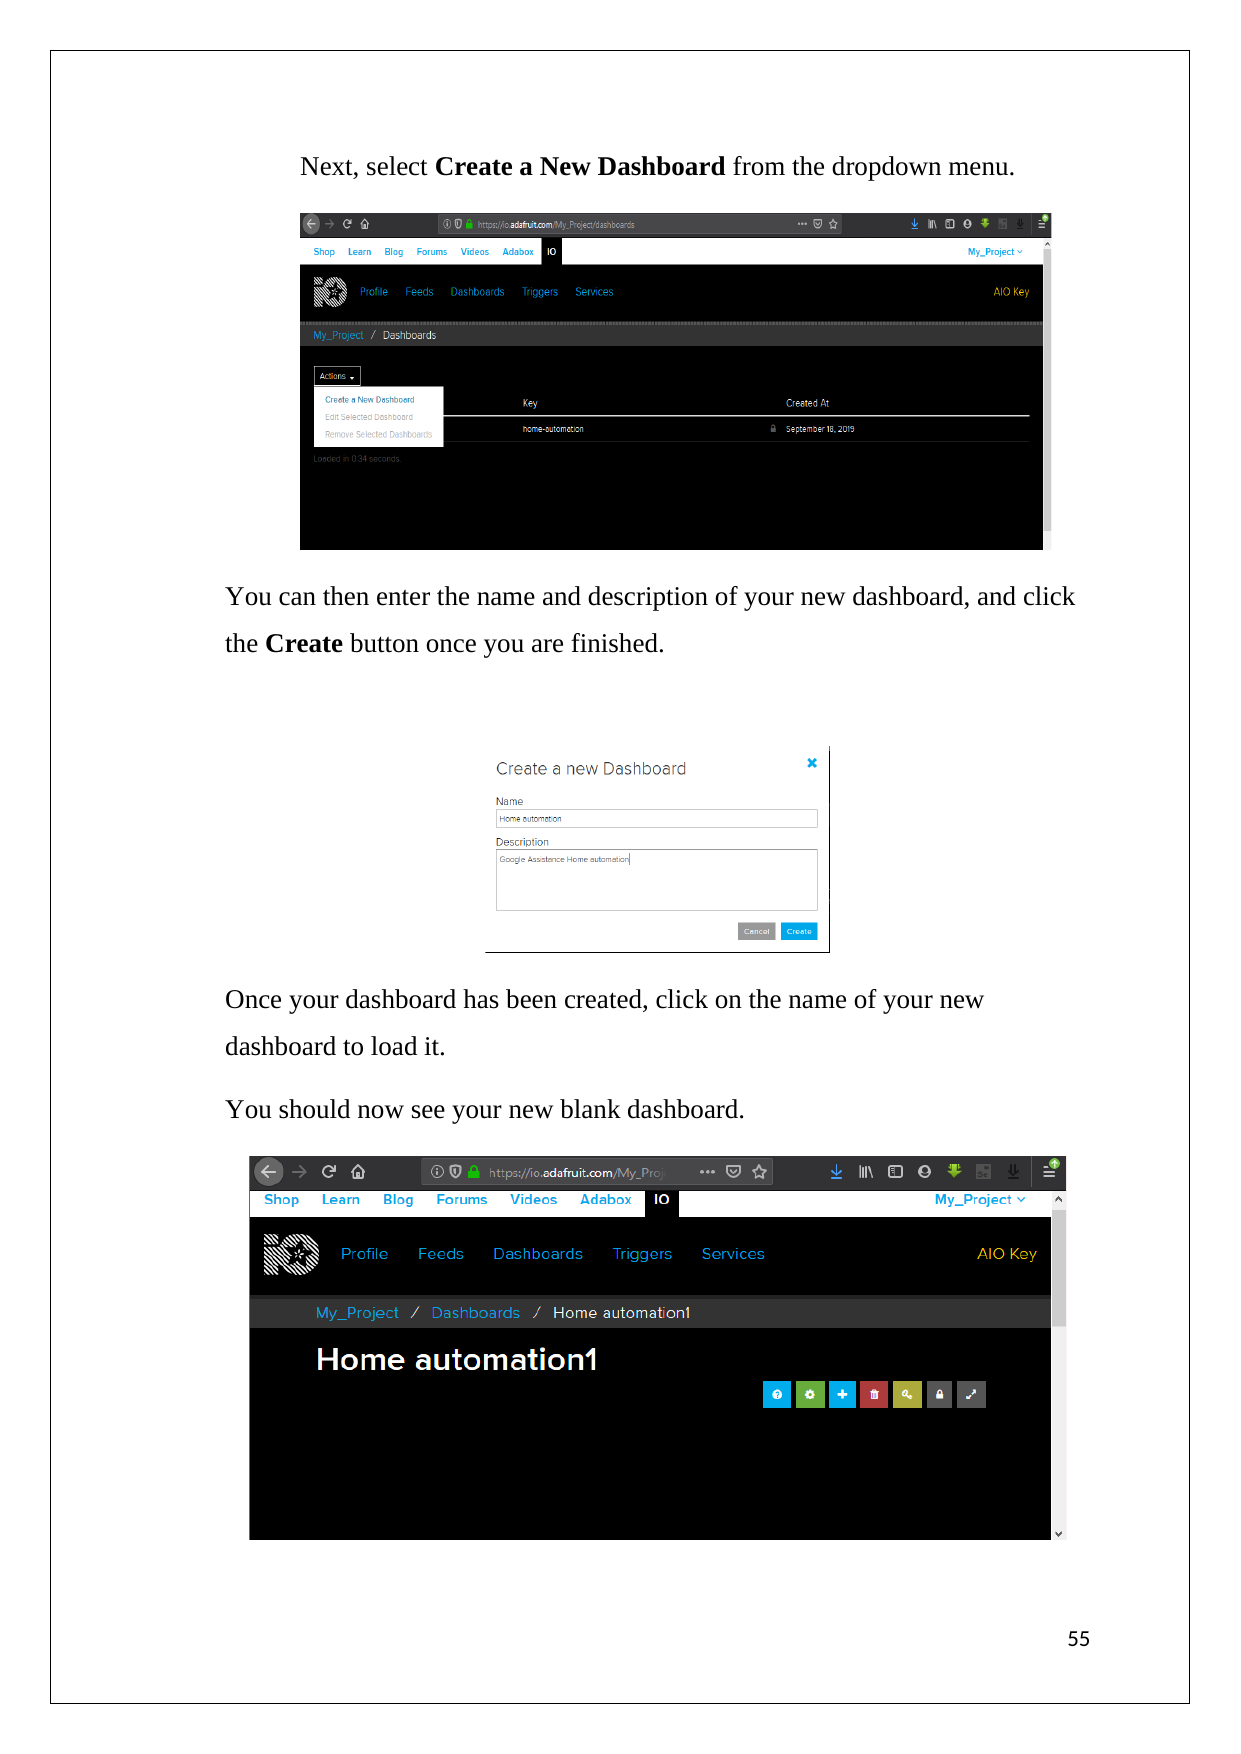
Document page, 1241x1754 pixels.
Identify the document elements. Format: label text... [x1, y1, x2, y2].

text You should now see your new blank dashboard. [225, 1093, 1090, 1124]
picture [300, 213, 1052, 550]
picture [485, 746, 830, 953]
text You can then enter the name and description of your new dashboard, and click the Create button once you are finished. [225, 580, 1090, 658]
text Once your dashboard has been created, click on the name of your new dashboard to load it. [225, 983, 1090, 1061]
picture [249, 1156, 1067, 1540]
text Next, select Create a New Dashboard from the dropdown menu. [225, 150, 1090, 181]
